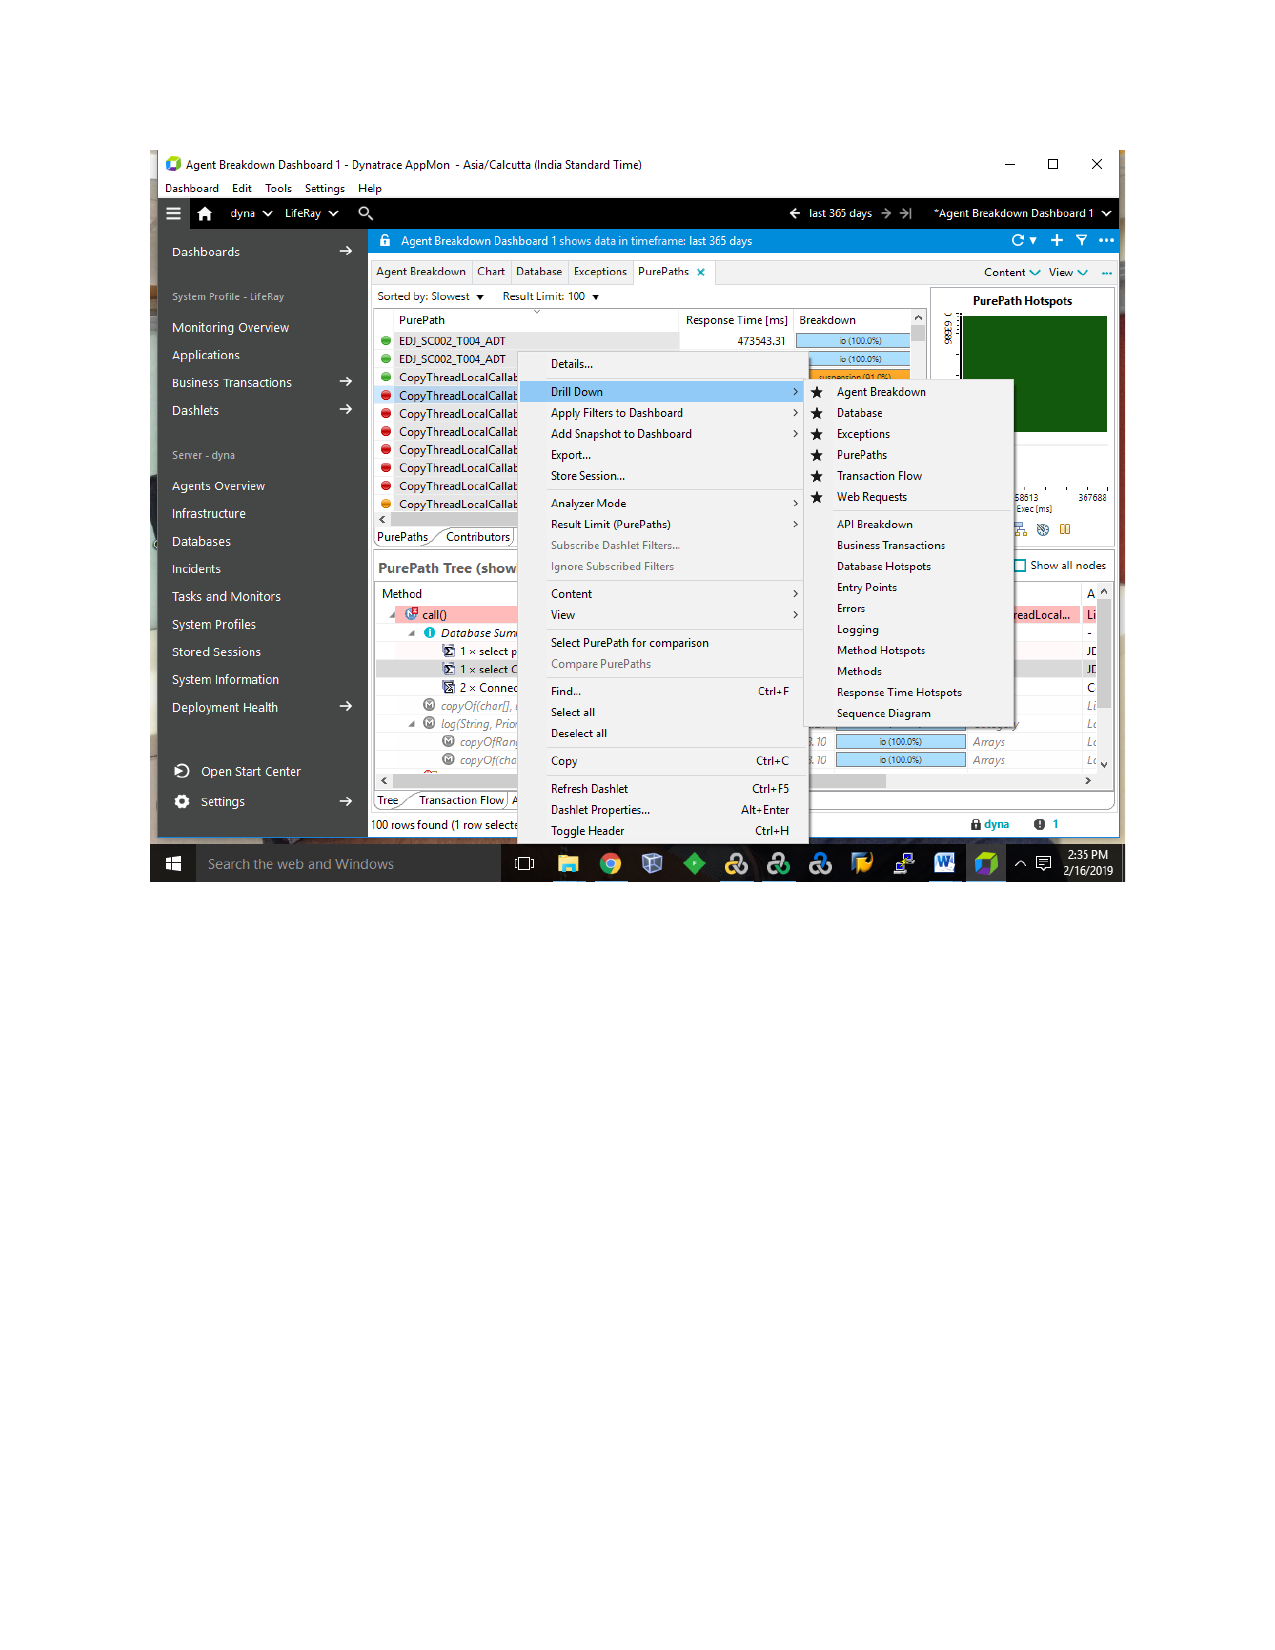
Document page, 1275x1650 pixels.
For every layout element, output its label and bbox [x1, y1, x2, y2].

picture [150, 150, 1125, 882]
